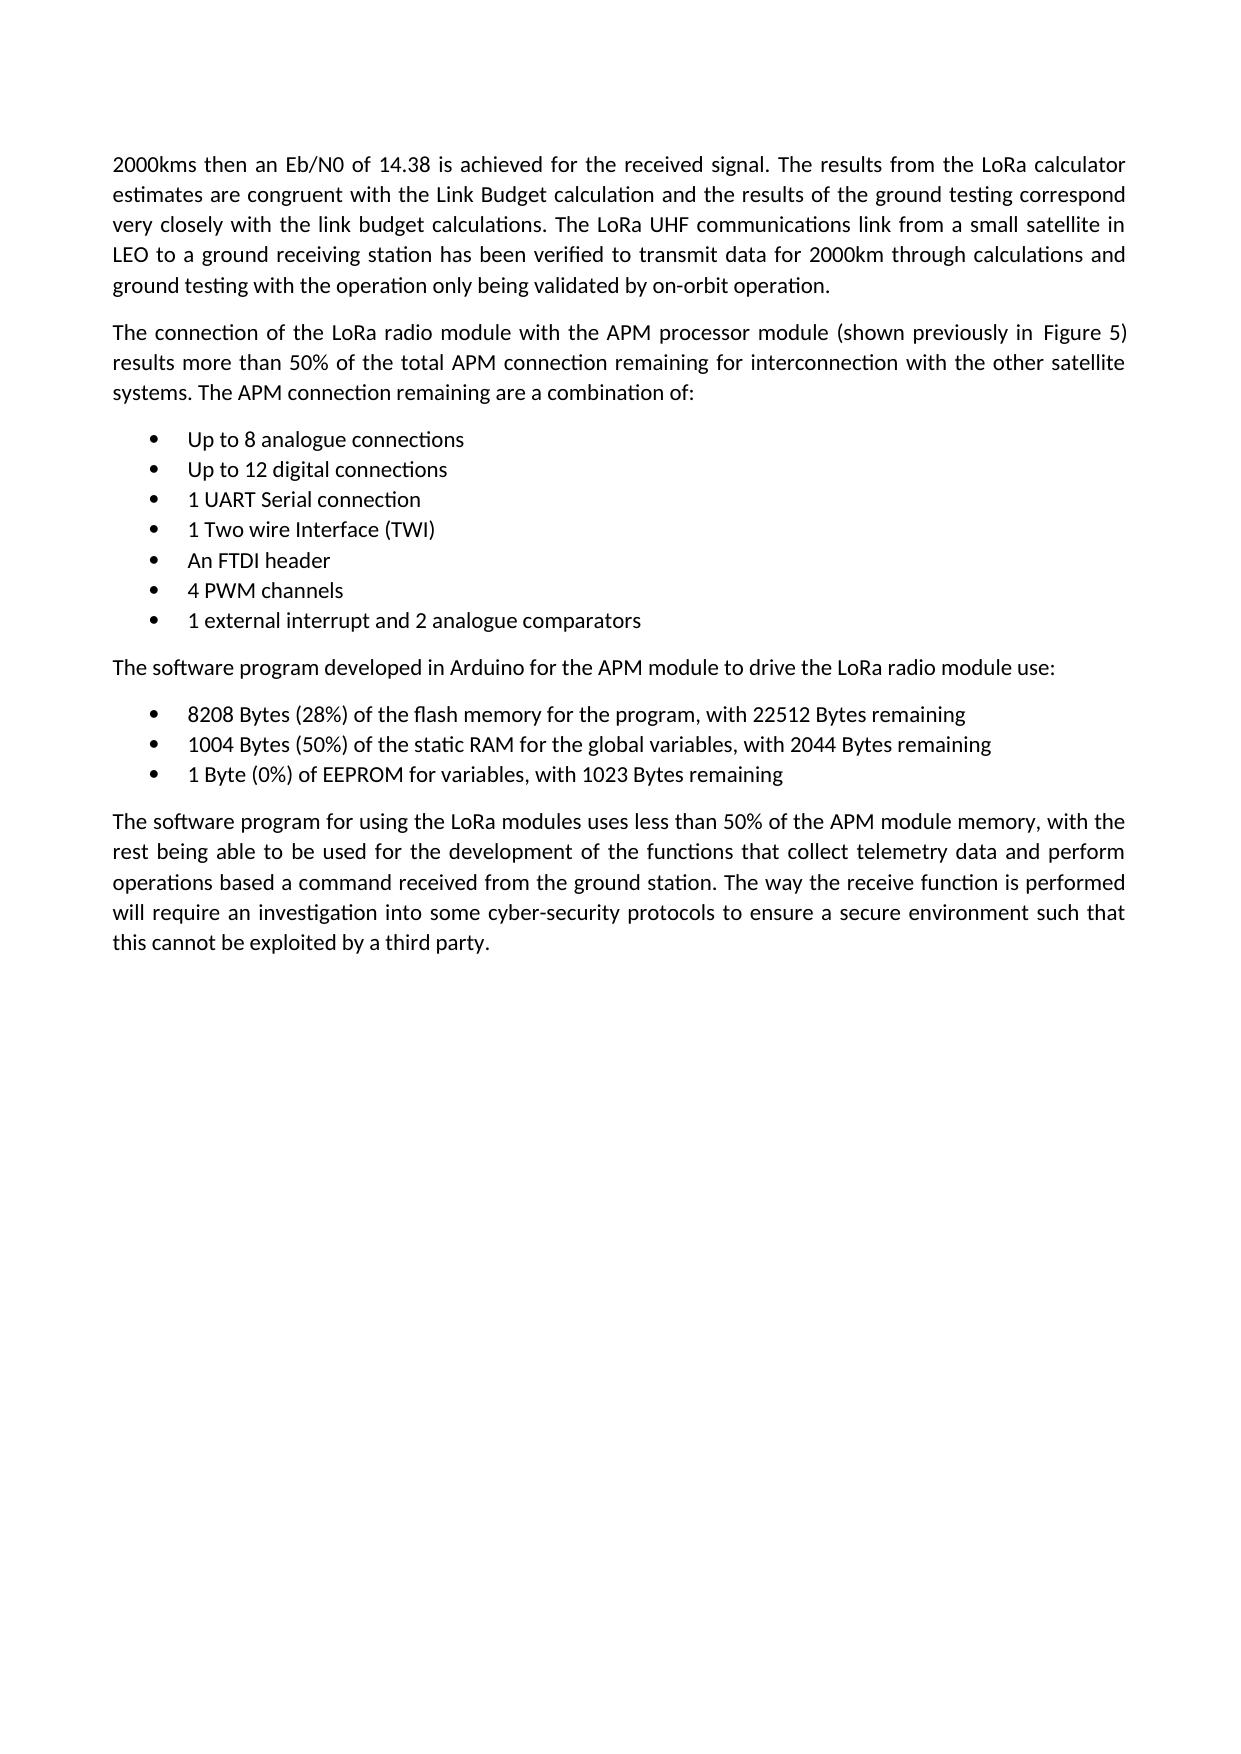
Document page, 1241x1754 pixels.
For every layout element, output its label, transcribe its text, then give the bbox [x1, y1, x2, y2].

text The software program developed in Arduino for the APM module to drive the LoRa radio module use: [112, 653, 1128, 681]
text The connection of the LoRa radio module with the APM processor module (shown previously in Figure 5) results more than 50% of the total APM connection remaining for interconnection with the other satellite systems. The APM connection remaining are a combination of: [112, 318, 1128, 406]
list 1 Two wire Interface (TWI) [150, 516, 1128, 544]
list 1 Byte (0%) of EEPROM for variables, with 1023 Bytes remaining [150, 760, 1128, 788]
list Up to 8 analogue connections [150, 425, 1128, 453]
list 1 external interrupt and 2 analogue comparators [150, 606, 1128, 634]
list Up to 12 digital connections [150, 455, 1128, 483]
list An FTDI header [150, 546, 1128, 574]
list 8208 Bytes (28%) of the flash memory for the program, with 22512 Bytes remaining [150, 700, 1128, 728]
list 1004 Bytes (50%) of the static RAM for the global variables, with 2044 Bytes remaining [150, 730, 1128, 758]
text The software program for using the LoRa modules uses less than 50% of the APM module memory, with the rest being able to be used for the development of the functions that collect telemetry data and perform operations based a command received from the ground station. The way the receive function is performed will require an investigation into some cyber-security protocols to ensure a secure environment such that this cannot be exploited by a third party. [112, 807, 1128, 956]
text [112, 150, 1128, 299]
list 4 PWM channels [150, 576, 1128, 604]
list 1 UART Serial connection [150, 485, 1128, 513]
